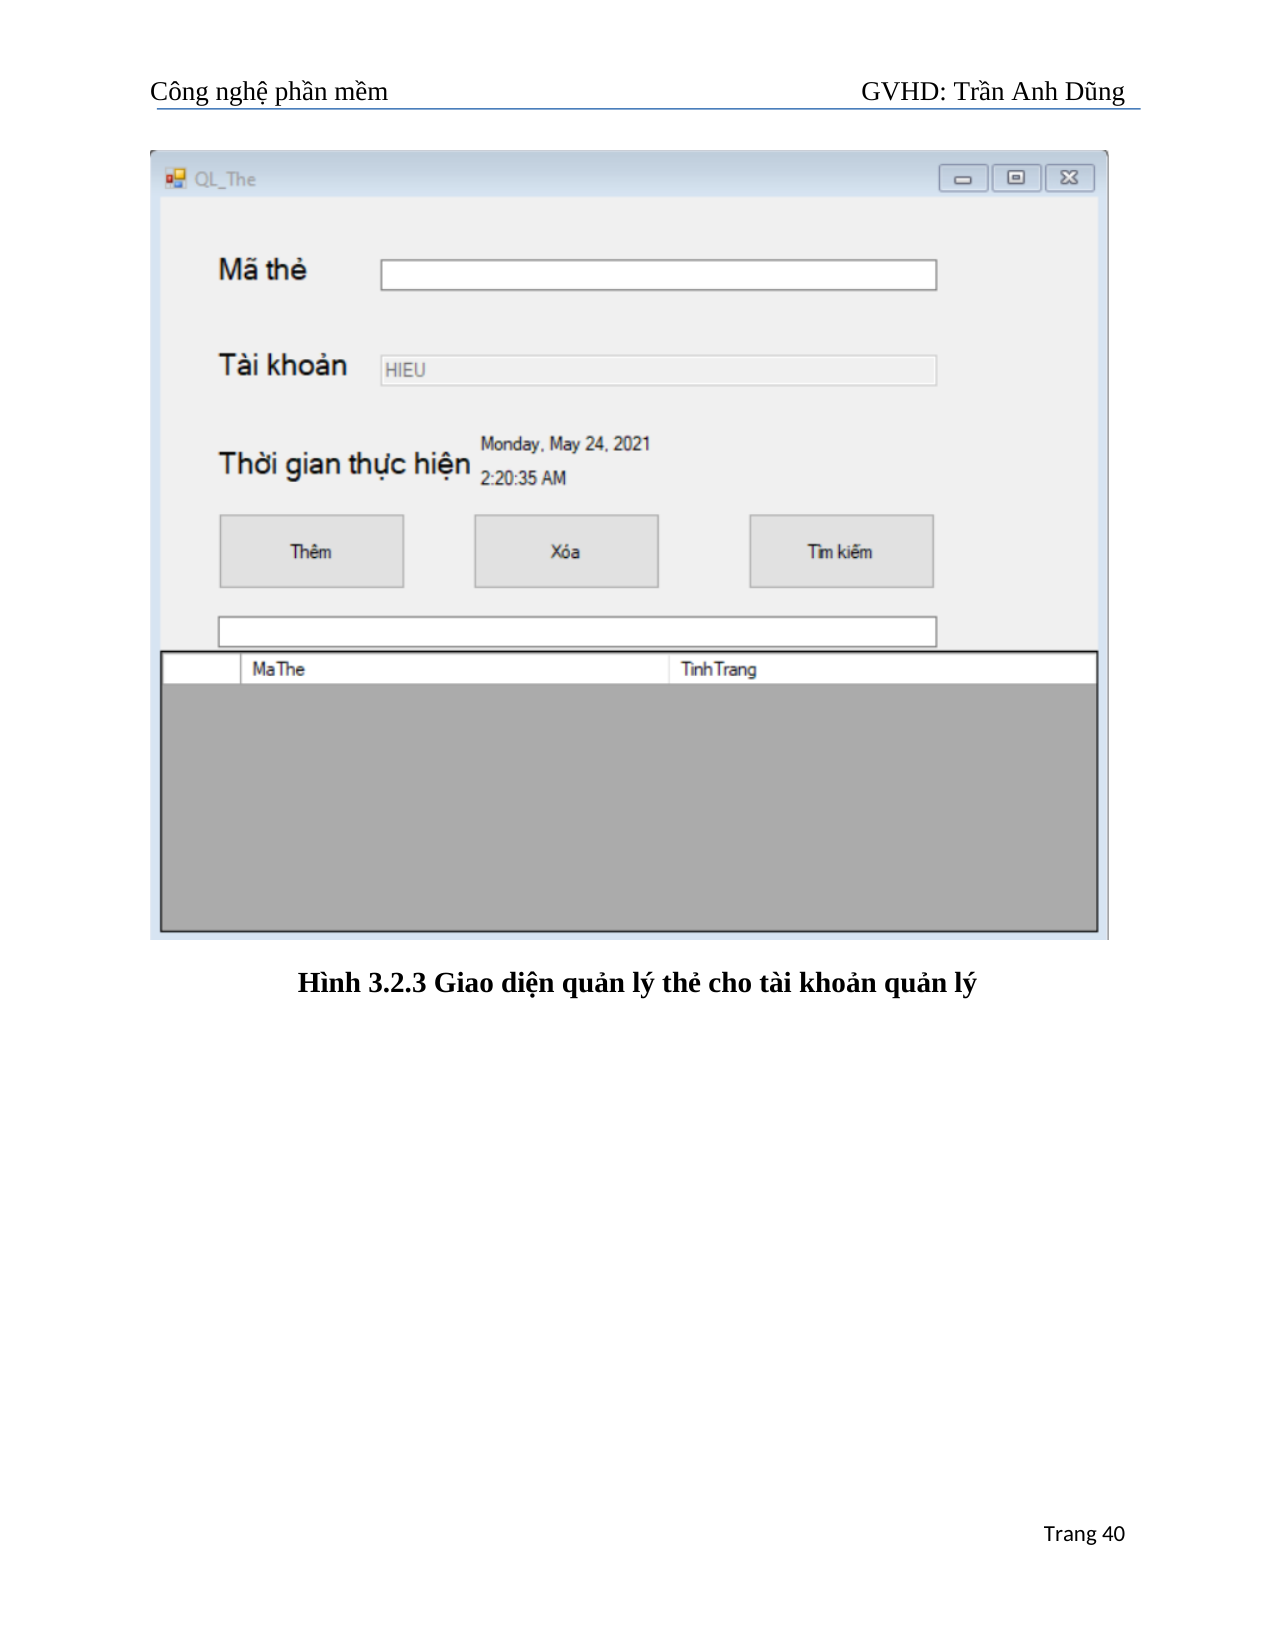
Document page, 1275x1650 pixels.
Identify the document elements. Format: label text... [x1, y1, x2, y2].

picture [150, 150, 1109, 940]
text Hình 3.2.3 Giao diện quản lý thẻ cho tài khoản quản lý [150, 965, 1125, 998]
